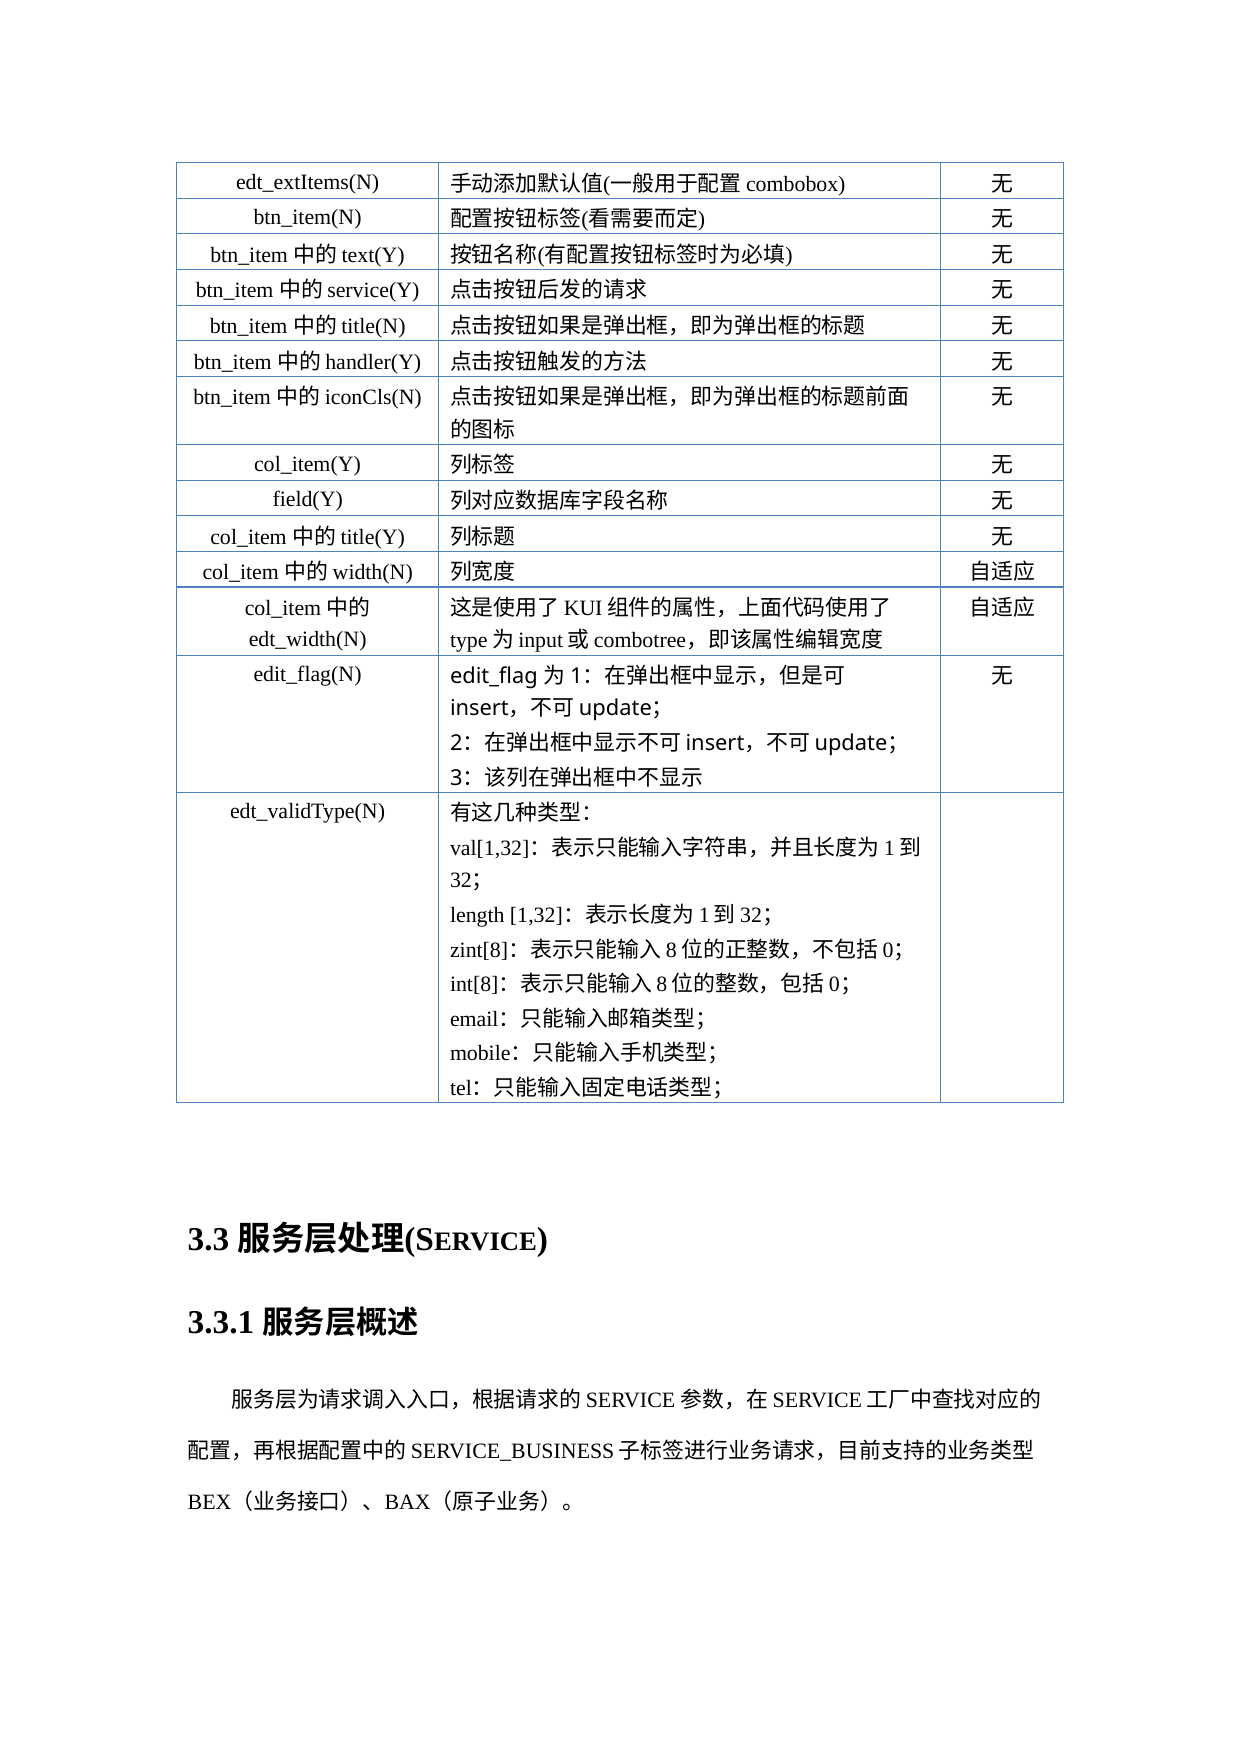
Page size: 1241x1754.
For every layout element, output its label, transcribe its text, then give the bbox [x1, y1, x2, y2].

subtitle 服务层概述 [187, 1287, 1053, 1352]
table_cell 无 [941, 234, 1063, 269]
table_cell col_item 中的title(Y) [177, 516, 438, 551]
subtitle 服务层处理(Service) [187, 1203, 1053, 1268]
table_cell 列标题 [439, 516, 940, 551]
table_cell col_item 中的width(N) [177, 552, 438, 586]
table_cell 点击按钮如果是弹出框，即为弹出框的标题前面的图标 [439, 377, 940, 444]
table_cell 按钮名称(有配置按钮标签时为必填) [439, 234, 940, 269]
table_cell 有这几种类型： val[1,32]：表示只能输入字符串，并且长度为1到32； length [1,32]：表示长度为1到32； zint[8]：表示只能输入8位的正整数，不包括0； int[8]：表示只能输入8位的整数，包括0； email：只能输入邮箱类型； mobile：只能输入手机类型； tel：只能输入固定电话类型； [439, 793, 940, 1102]
table_cell 点击按钮后发的请求 [439, 270, 940, 304]
table_cell edt_extItems(N) [177, 163, 438, 198]
table_cell field(Y) [177, 481, 438, 515]
table_cell btn_item 中的text(Y) [177, 234, 438, 269]
table_cell 无 [941, 656, 1063, 792]
table_cell 点击按钮如果是弹出框，即为弹出框的标题 [439, 306, 940, 340]
table_cell 无 [941, 481, 1063, 515]
table_cell edt_validType(N) [177, 793, 438, 1102]
table_cell 无 [941, 377, 1063, 444]
table_cell edit_flag(N) [177, 656, 438, 792]
table_cell btn_item 中的title(N) [177, 306, 438, 340]
text 服务层为请求调入入口，根据请求的SERVICE 参数，在SERVICE工厂中查找对应的配置，再根据配置中的SERVICE_BUSINESS子标签进行业务请求，目前支持的业务类型BEX（业务接口）、BAX（原子业务）。 [187, 1381, 1053, 1516]
table_cell 无 [941, 306, 1063, 340]
table_cell 列宽度 [439, 552, 940, 586]
table_cell 这是使用了KUI组件的属性，上面代码使用了type为input或combotree，即该属性编辑宽度 [439, 588, 940, 654]
table_cell 手动添加默认值(一般用于配置combobox) [439, 163, 940, 198]
table_cell 列标签 [439, 445, 940, 479]
table_cell edit_flag 为1：在弹出框中显示，但是可insert，不可update； 2：在弹出框中显示不可insert，不可update； 3：该列在弹出框中不显示 [439, 656, 940, 792]
table_cell [941, 793, 1063, 1102]
table_cell btn_item 中的iconCls(N) [177, 377, 438, 444]
table_cell btn_item 中的service(Y) [177, 270, 438, 304]
table_cell 配置按钮标签(看需要而定) [439, 199, 940, 233]
table_cell 无 [941, 163, 1063, 198]
table_cell 自适应 [941, 588, 1063, 654]
table_cell 无 [941, 445, 1063, 479]
table_cell btn_item(N) [177, 199, 438, 233]
table_cell col_item(Y) [177, 445, 438, 479]
table_cell 无 [941, 270, 1063, 304]
table_cell 无 [941, 199, 1063, 233]
table_cell col_item 中的edt_width(N) [177, 588, 438, 654]
table_cell 自适应 [941, 552, 1063, 586]
table_cell btn_item 中的handler(Y) [177, 341, 438, 376]
table_cell 点击按钮触发的方法 [439, 341, 940, 376]
table_cell 无 [941, 341, 1063, 376]
table_cell 无 [941, 516, 1063, 551]
table_cell 列对应数据库字段名称 [439, 481, 940, 515]
